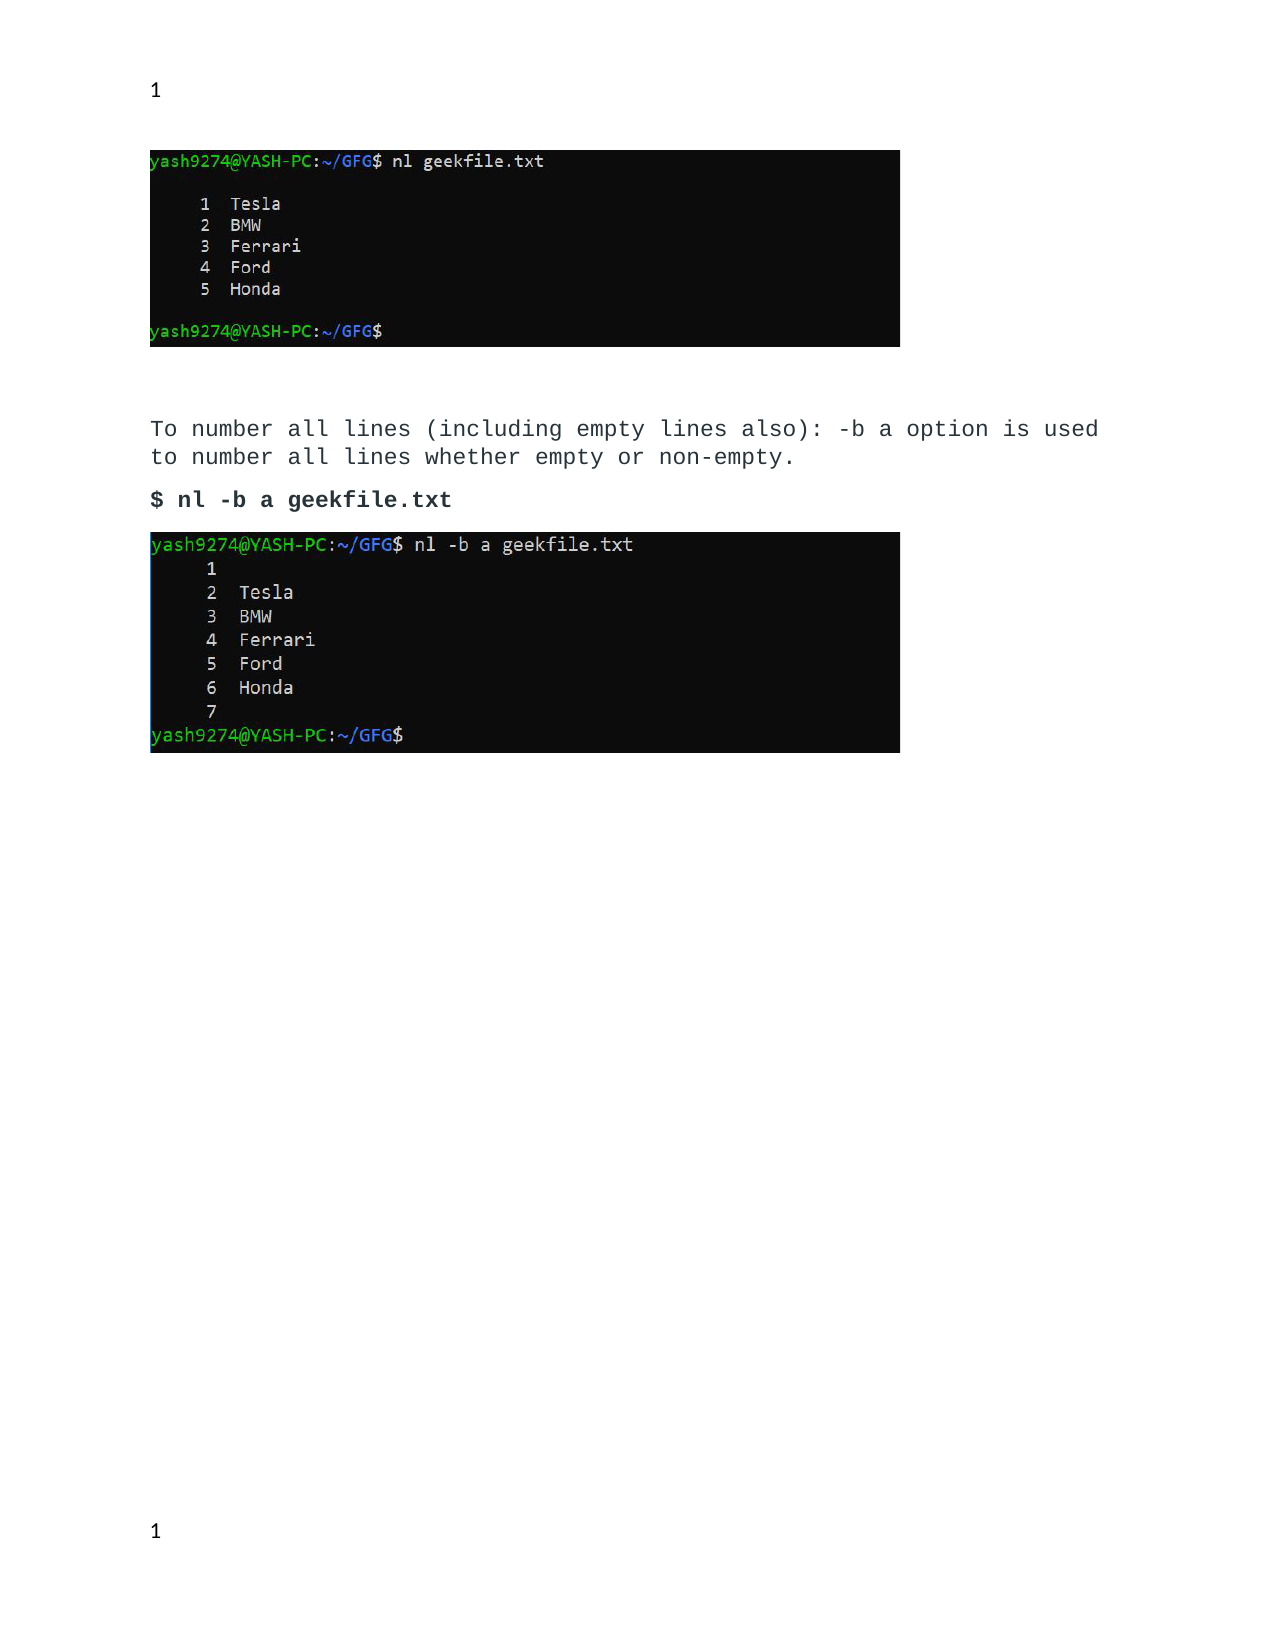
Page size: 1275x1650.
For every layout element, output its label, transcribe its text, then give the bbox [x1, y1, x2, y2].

picture [150, 150, 901, 347]
text To number all lines (including empty lines also): -b a option is used to number all lines whether empty or non-empty. [150, 417, 1125, 471]
text $ nl -b a geekfile.txt [150, 488, 1125, 514]
picture [150, 532, 901, 753]
